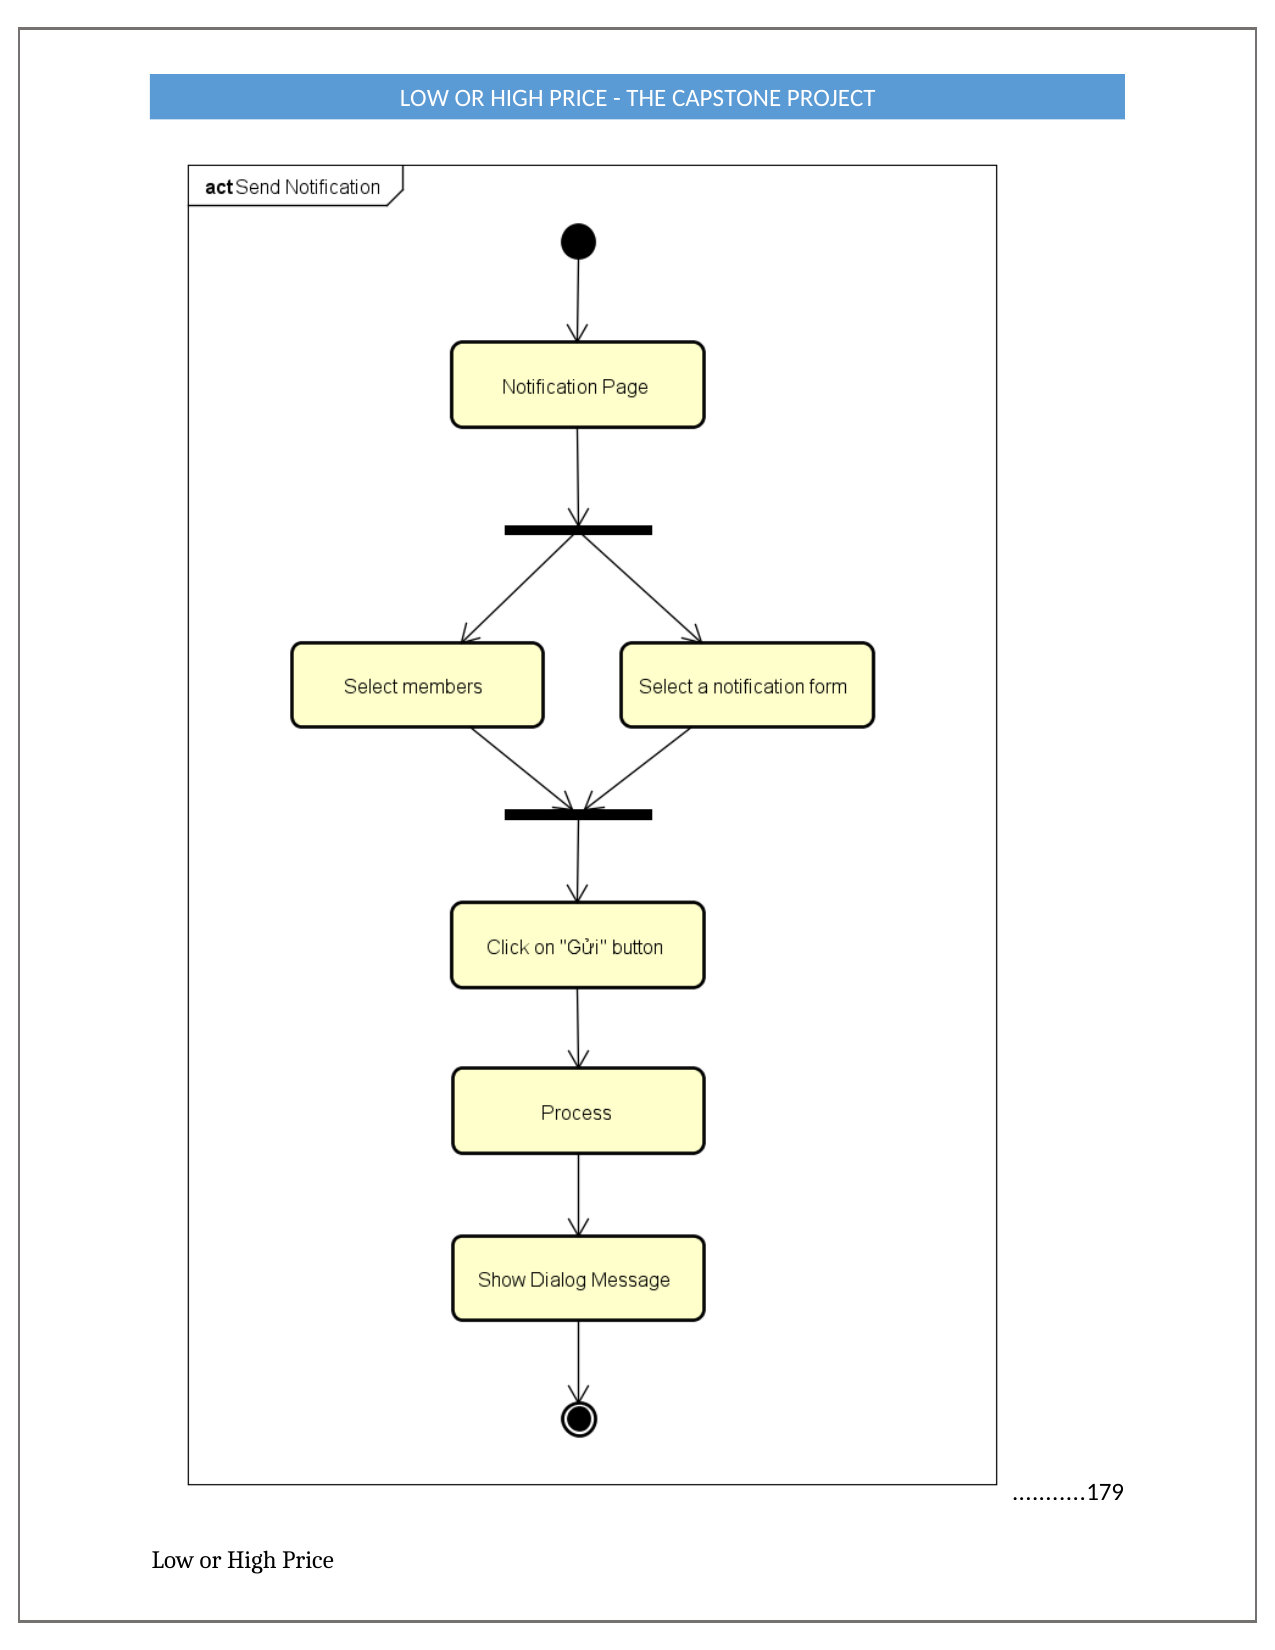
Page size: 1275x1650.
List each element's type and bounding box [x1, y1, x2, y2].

picture [172, 150, 1012, 1500]
